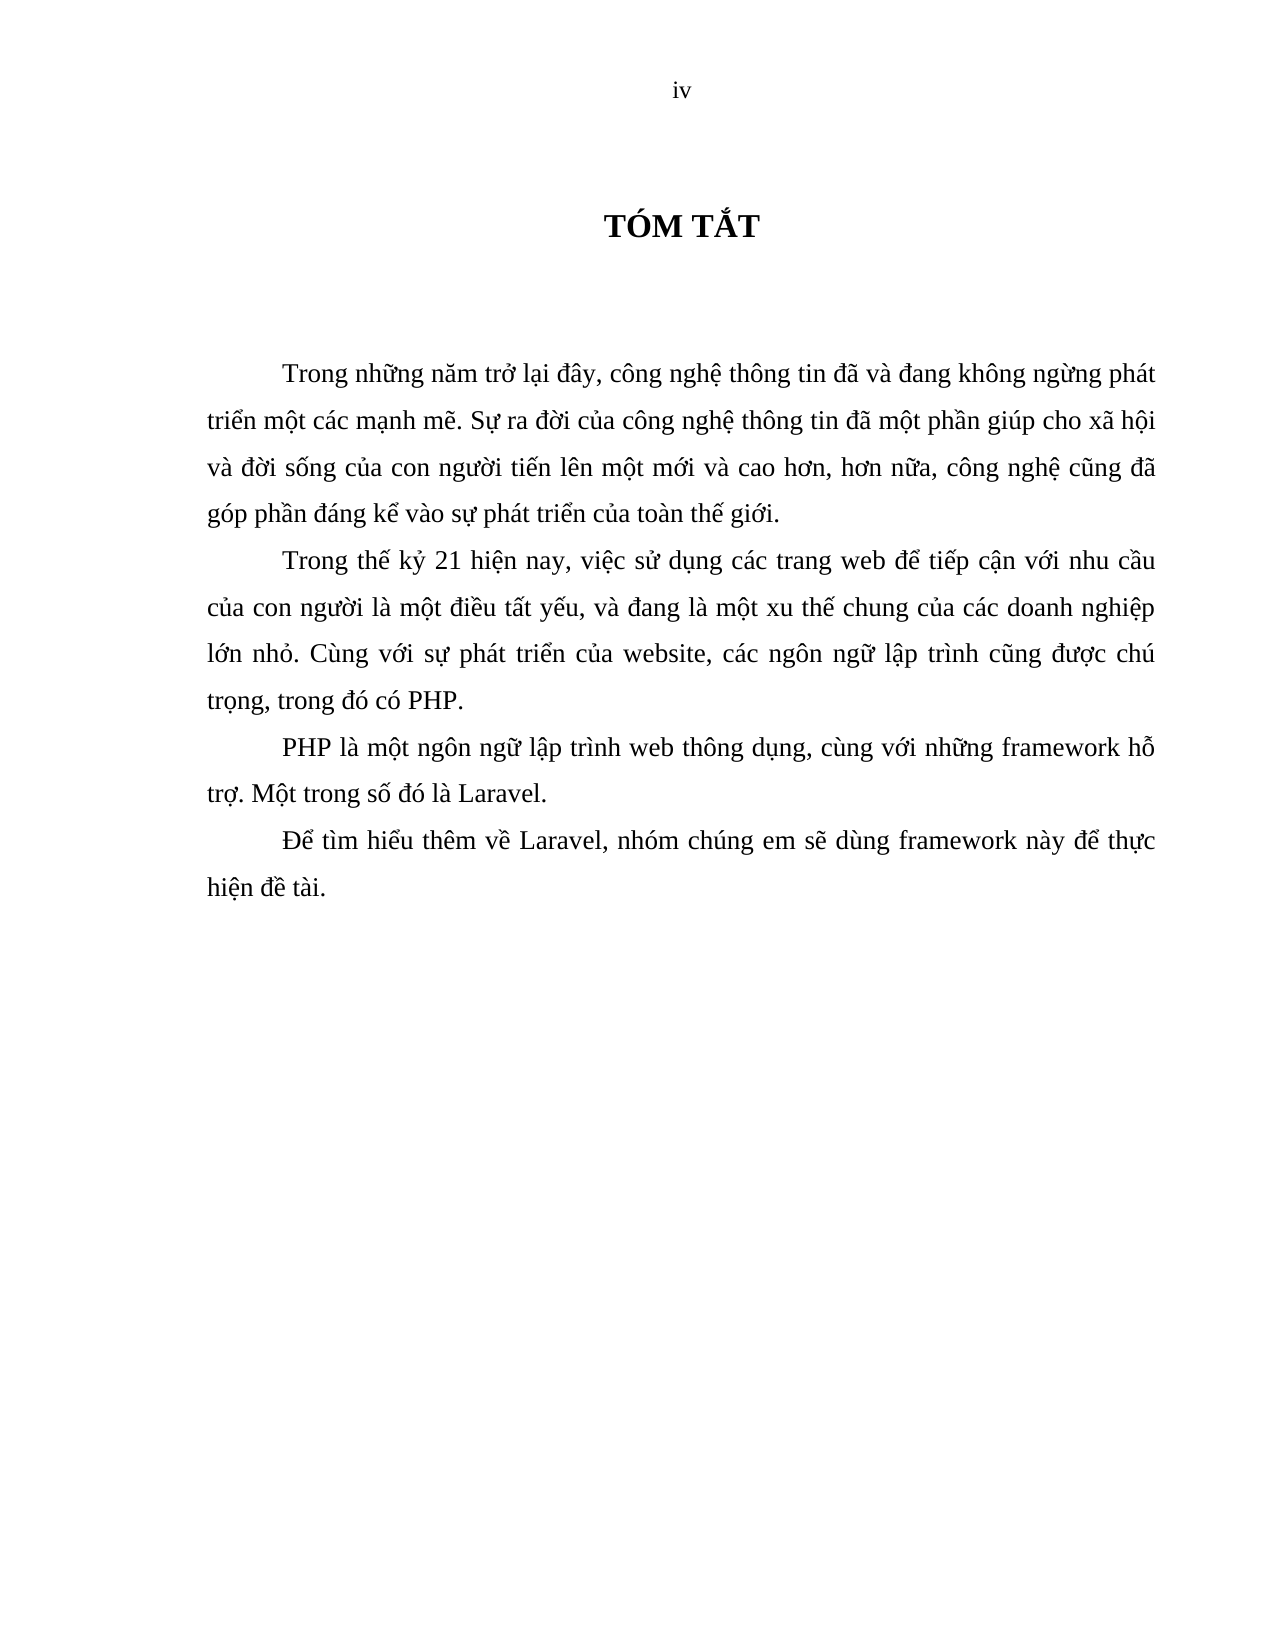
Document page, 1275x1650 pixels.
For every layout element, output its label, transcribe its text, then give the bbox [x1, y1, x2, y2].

text PHP là một ngôn ngữ lập trình web thông dụng, cùng với những framework hỗ trợ. Một trong số đó là Laravel. [207, 731, 1157, 809]
text TÓM TẮT [207, 207, 1157, 245]
text Để tìm hiểu thêm về Laravel, nhóm chúng em sẽ dùng framework này để thực hiện đề tài. [207, 824, 1157, 902]
text Trong thế kỷ 21 hiện nay, việc sử dụng các trang web để tiếp cận với nhu cầu của con người là một điều tất yếu, và đang là một xu thế chung của các doanh nghiệp lớn nhỏ. Cùng với sự phát triển của website, các ngôn ngữ lập trình cũng được chú trọng, trong đó có PHP. [207, 544, 1157, 715]
text Trong những năm trở lại đây, công nghệ thông tin đã và đang không ngừng phát triển một các mạnh mẽ. Sự ra đời của công nghệ thông tin đã một phần giúp cho xã hội và đời sống của con người tiến lên một mới và cao hơn, hơn nữa, công nghệ cũng đã góp phần đáng kể vào sự phát triển của toàn thế giới. [207, 358, 1157, 529]
